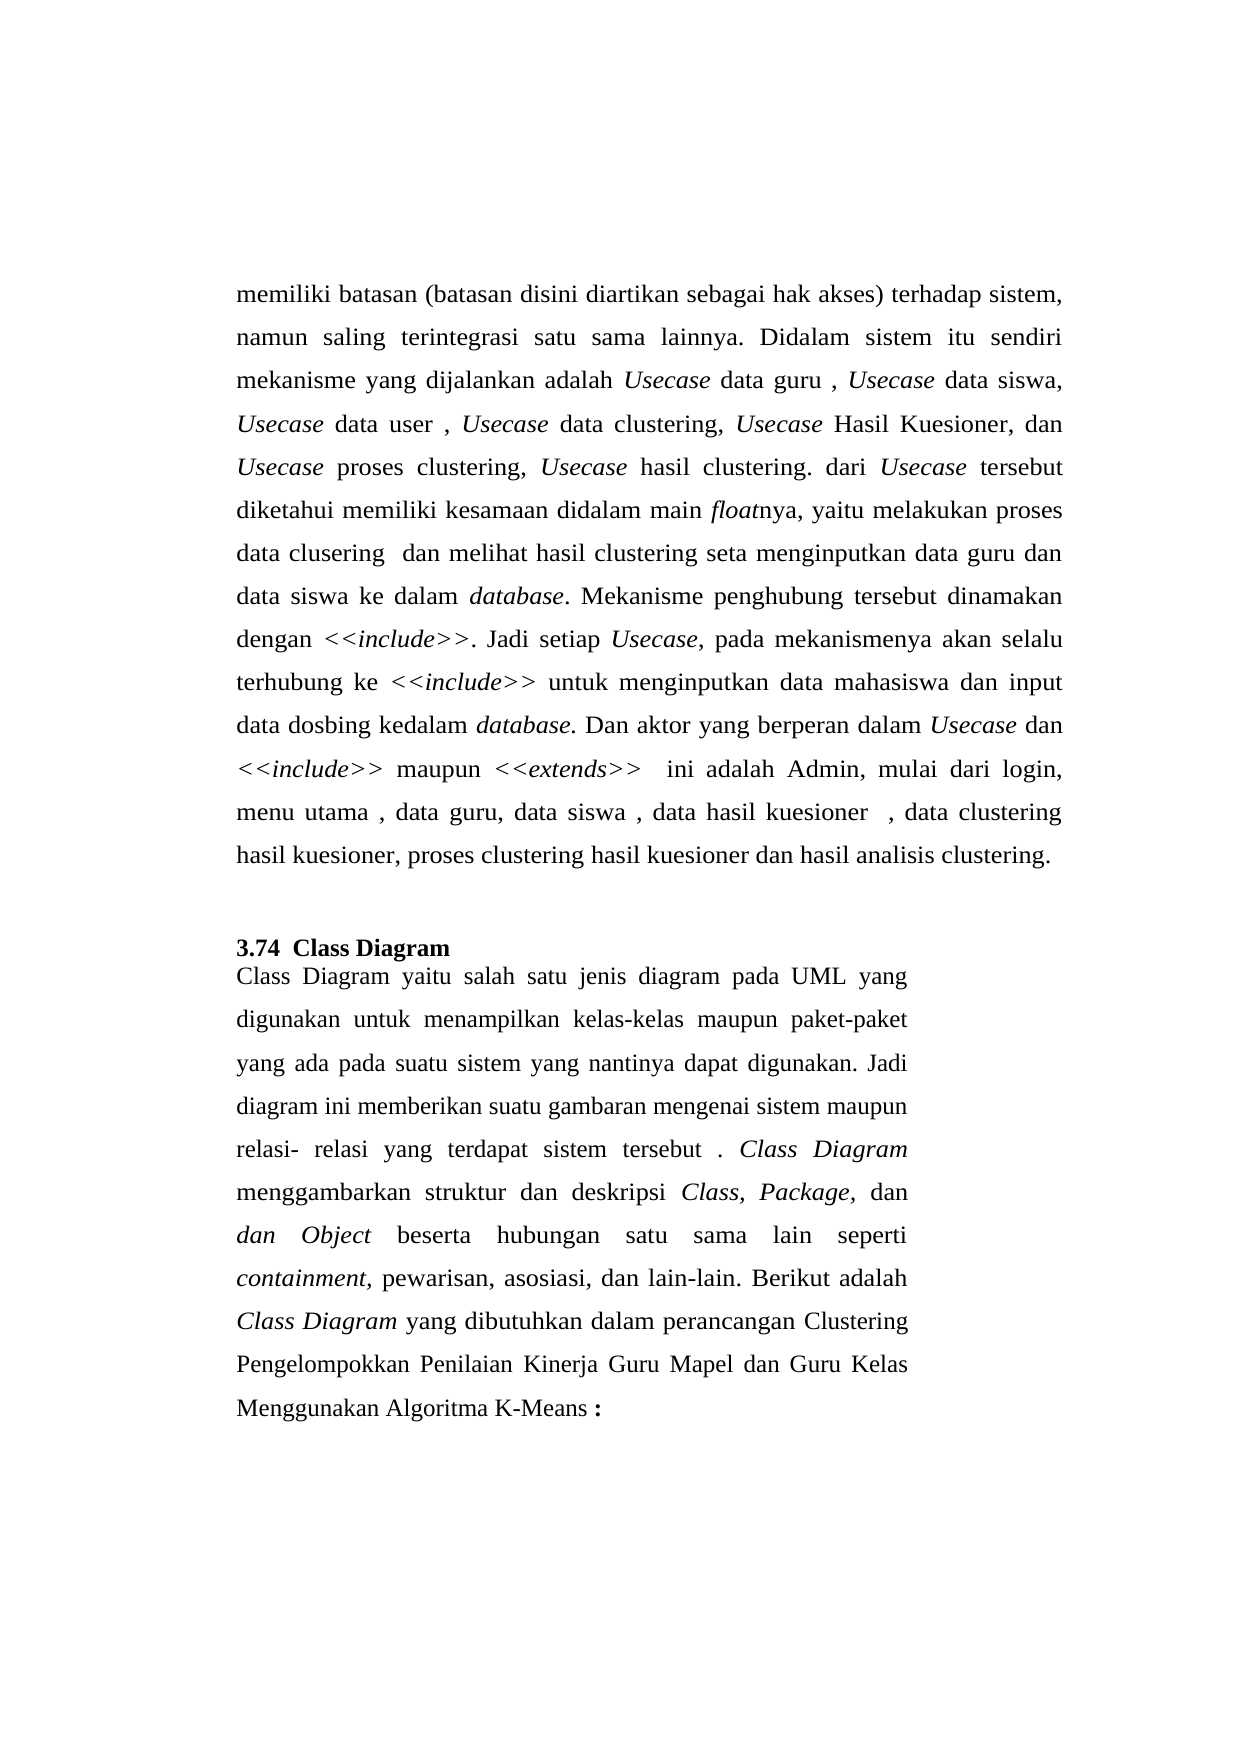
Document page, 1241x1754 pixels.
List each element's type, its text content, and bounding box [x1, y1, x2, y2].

text memiliki batasan (batasan disini diartikan sebagai hak akses) terhadap sistem, namun saling terintegrasi satu sama lainnya. Didalam sistem itu sendiri mekanisme yang dijalankan adalah Usecase data guru , Usecase data siswa, Usecase data user , Usecase data clustering, Usecase Hasil Kuesioner, dan Usecase proses clustering, Usecase hasil clustering. dari Usecase tersebut diketahui memiliki kesamaan didalam main floatnya, yaitu melakukan proses data clusering dan melihat hasil clustering seta menginputkan data guru dan data siswa ke dalam database. Mekanisme penghubung tersebut dinamakan dengan <<include>>. Jadi setiap Usecase, pada mekanismenya akan selalu terhubung ke <<include>> untuk menginputkan data mahasiswa dan input data dosbing kedalam database. Dan aktor yang berperan dalam Usecase dan <<include>> maupun <<extends>> ini adalah Admin, mulai dari login, menu utama , data guru, data siswa , data hasil kuesioner , data clustering hasil kuesioner, proses clustering hasil kuesioner dan hasil analisis clustering. [236, 279, 1063, 869]
subtitle 3.74 Class Diagram [236, 933, 1063, 961]
text Class Diagram yaitu salah satu jenis diagram pada UML yang digunakan untuk menampilkan kelas-kelas maupun paket-paket yang ada pada suatu sistem yang nantinya dapat digunakan. Jadi diagram ini memberikan suatu gambaran mengenai sistem maupun relasi- relasi yang terdapat sistem tersebut . Class Diagram menggambarkan struktur dan deskripsi Class, Package, dan dan Object beserta hubungan satu sama lain seperti containment, pewarisan, asosiasi, dan lain-lain. Berikut adalah Class Diagram yang dibutuhkan dalam perancangan Clustering Pengelompokkan Penilaian Kinerja Guru Mapel dan Guru Kelas Menggunakan Algoritma K-Means : [236, 961, 908, 1421]
